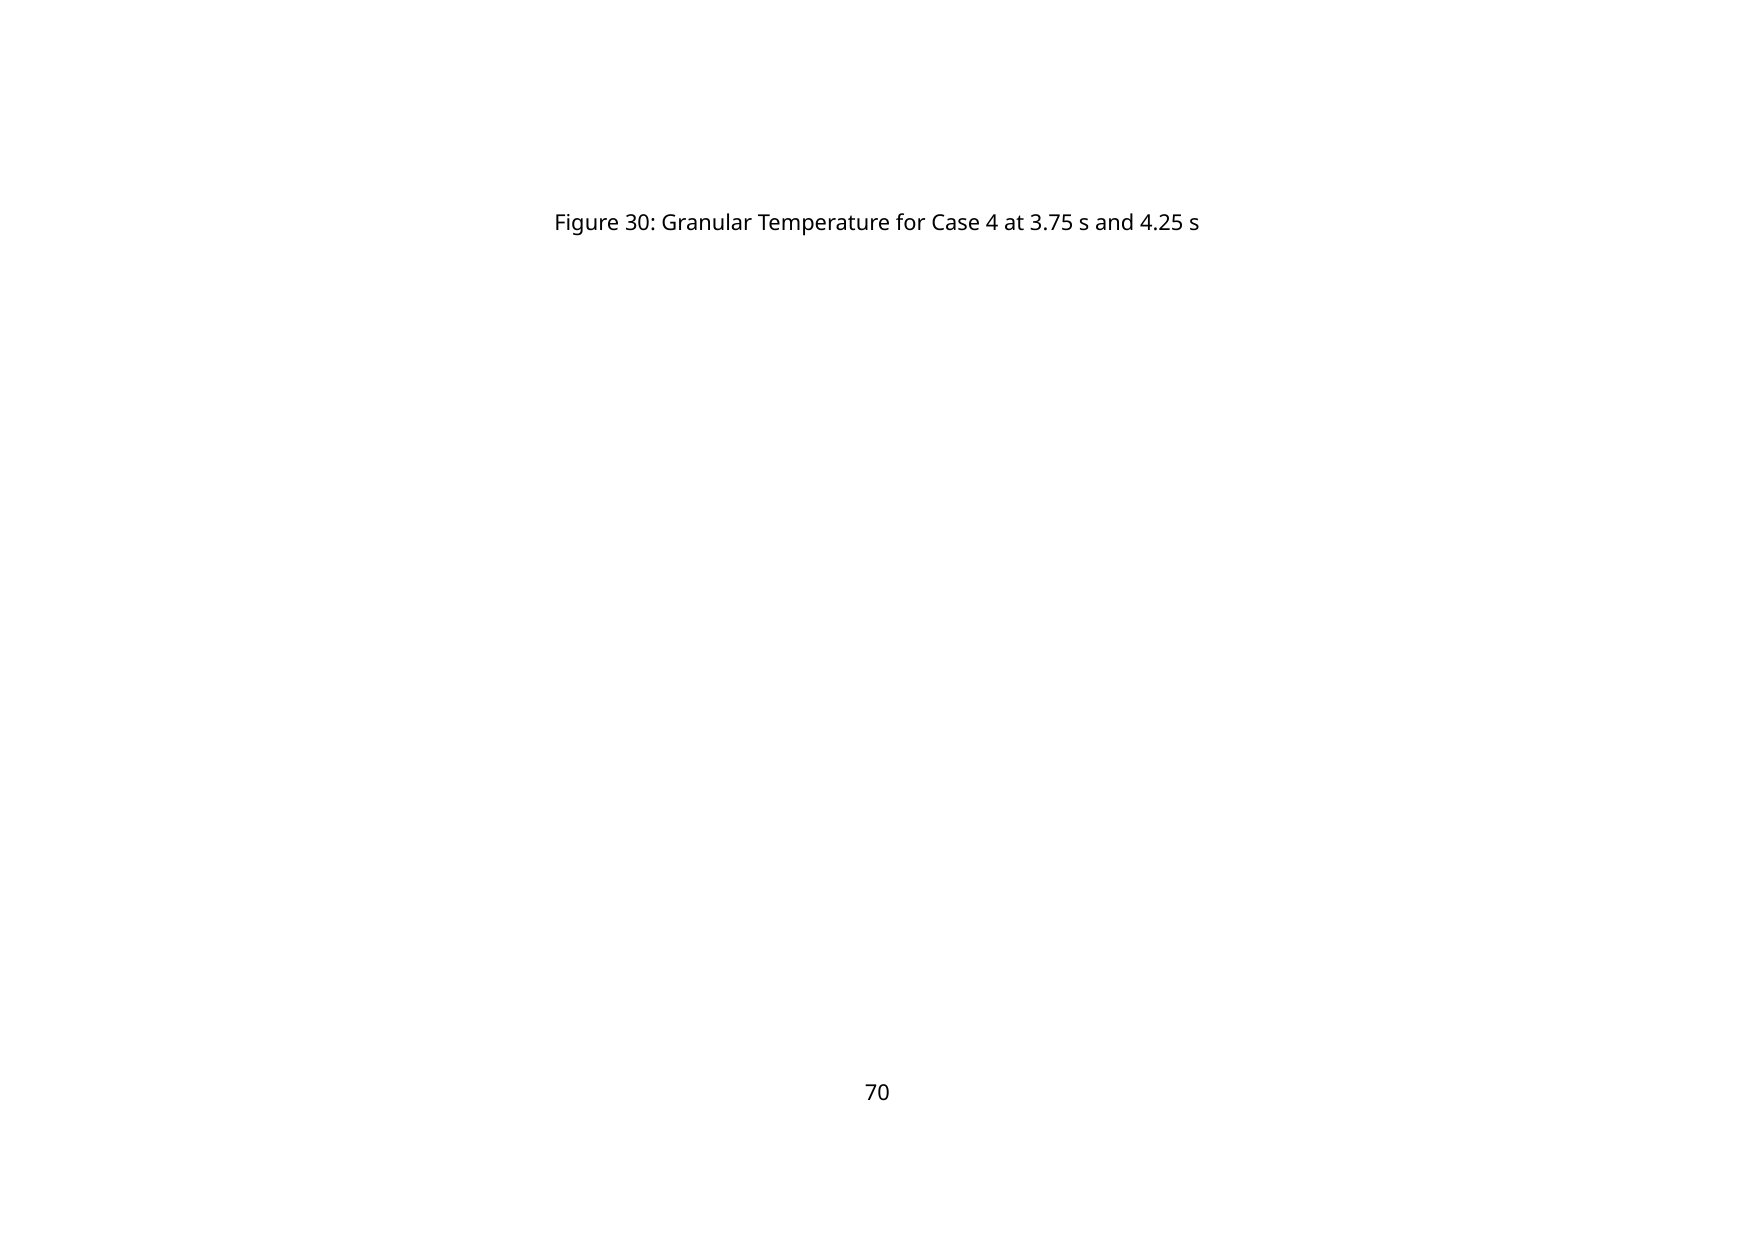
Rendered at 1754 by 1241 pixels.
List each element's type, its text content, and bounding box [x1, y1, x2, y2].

subtitle Figure 30: Granular Temperature for Case 4 at 3.75 s and 4.25 s [177, 207, 1577, 237]
